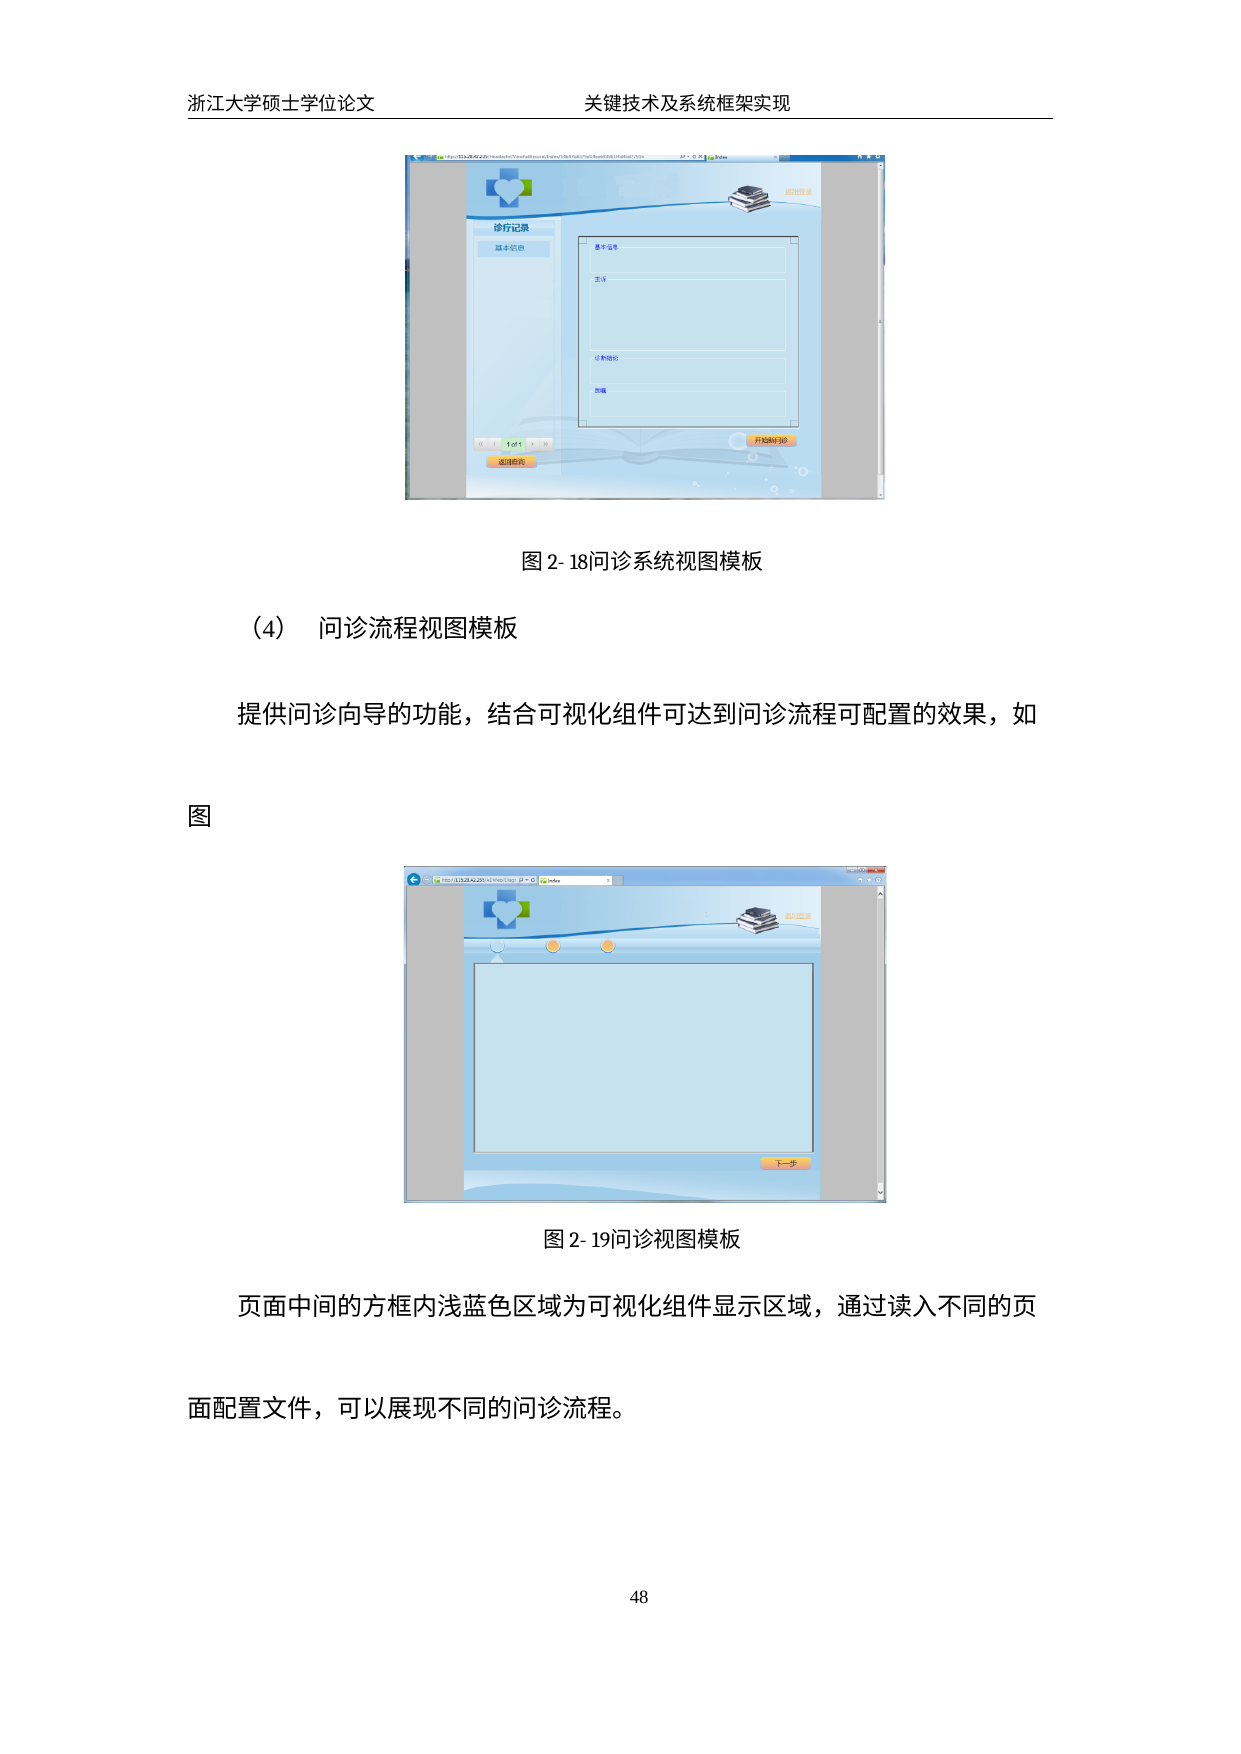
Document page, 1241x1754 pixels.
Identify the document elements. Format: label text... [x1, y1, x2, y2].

text 提供问诊向导的功能，结合可视化组件可达到问诊流程可配置的效果，如图 [187, 679, 1053, 848]
picture [403, 866, 887, 1203]
text 图2- 19问诊视图模板 [187, 1221, 1053, 1254]
text （4） 问诊流程视图模板 [187, 593, 1053, 661]
text 图2- 18问诊系统视图模板 [187, 543, 1053, 577]
picture [405, 155, 886, 500]
text 页面中间的方框内浅蓝色区域为可视化组件显示区域，通过读入不同的页面配置文件，可以展现不同的问诊流程。 [187, 1270, 1053, 1440]
